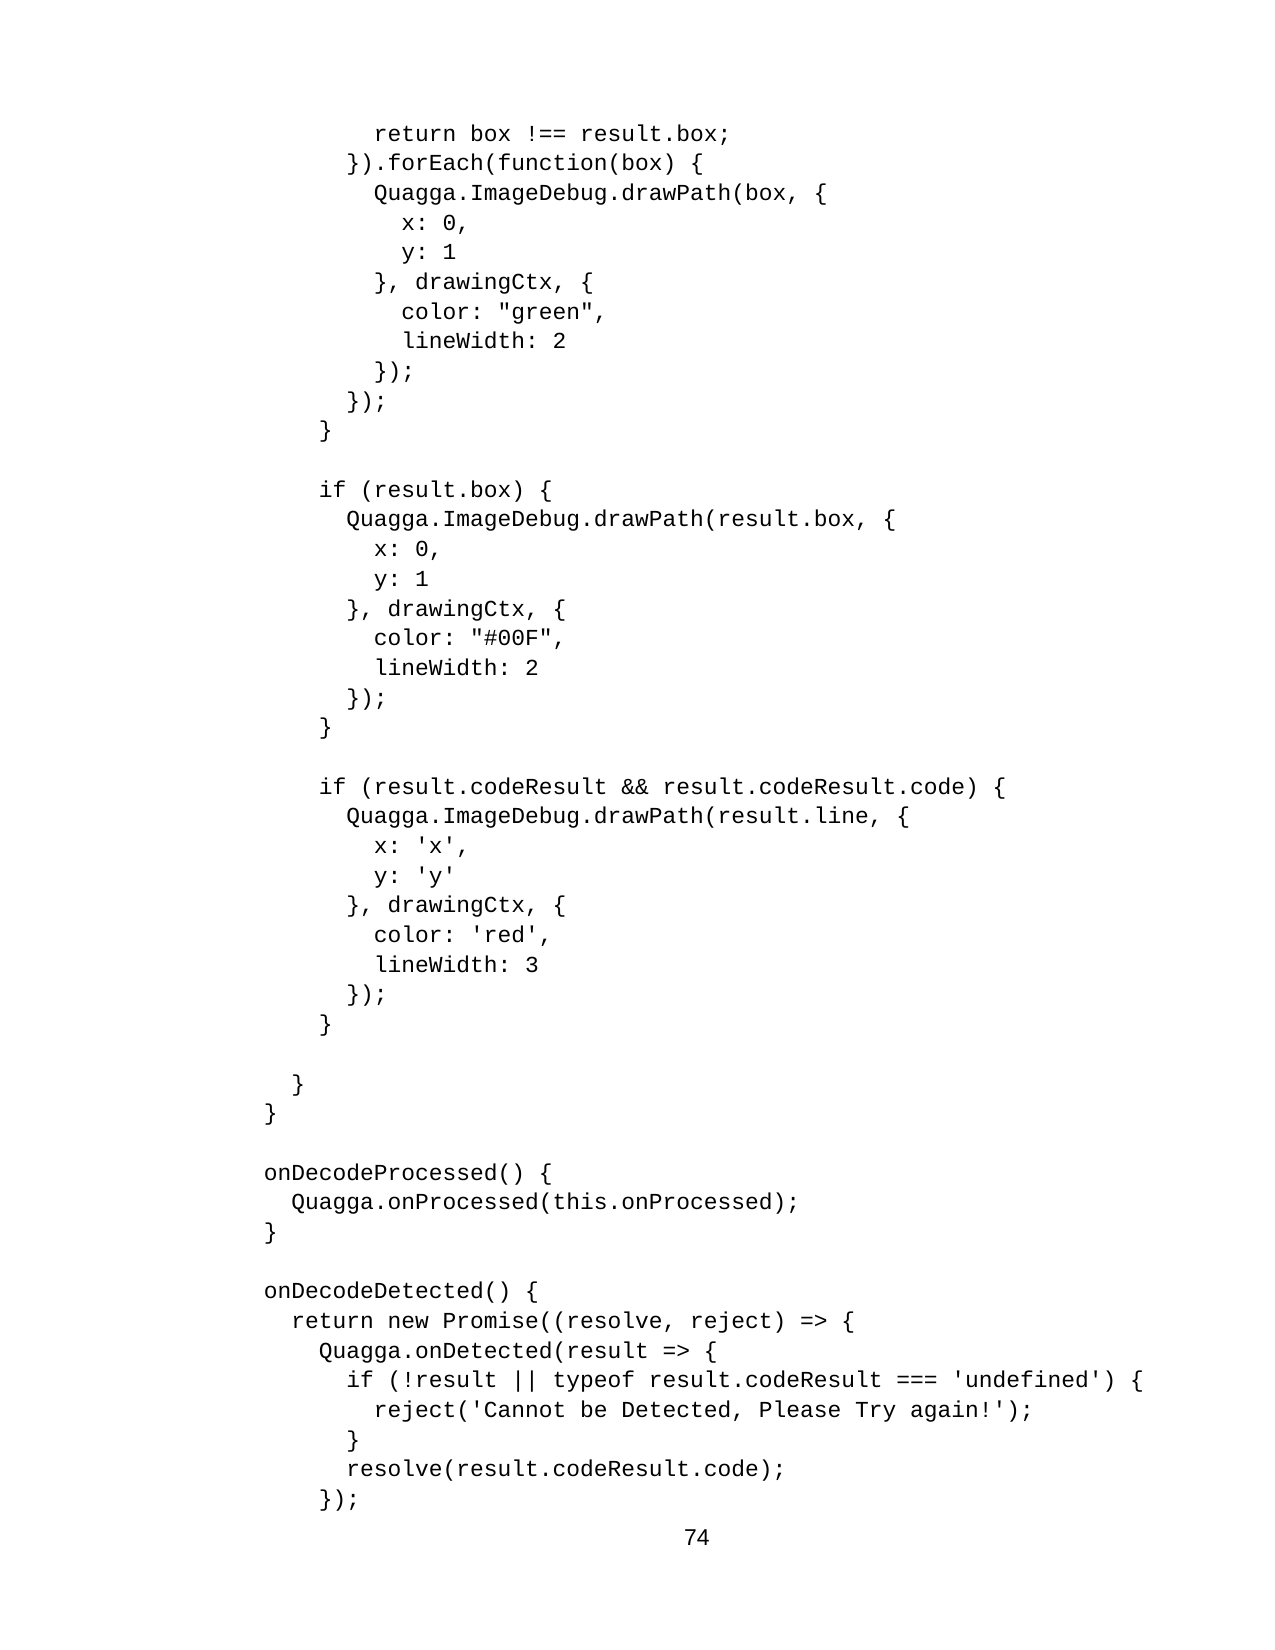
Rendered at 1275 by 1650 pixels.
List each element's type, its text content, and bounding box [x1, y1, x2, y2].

text Quagga.ImageDebug.drawPath(result.box, { [236, 504, 1216, 534]
text } [236, 712, 1216, 742]
text } [236, 1424, 1216, 1454]
text x: 0, [236, 534, 1216, 563]
text } [236, 1009, 1216, 1038]
text onDecodeDetected() { [236, 1276, 1216, 1306]
text if (result.box) { [236, 474, 1216, 504]
text Quagga.ImageDebug.drawPath(box, { [236, 177, 1216, 207]
text } [236, 1068, 1216, 1098]
text }, drawingCtx, { [236, 593, 1216, 623]
text lineWidth: 3 [236, 949, 1216, 979]
text resolve(result.codeResult.code); [236, 1454, 1216, 1484]
text if (result.codeResult && result.codeResult.code) { [236, 771, 1216, 801]
text lineWidth: 2 [236, 326, 1216, 356]
text color: 'red', [236, 920, 1216, 949]
text y: 1 [236, 237, 1216, 267]
text } [236, 415, 1216, 445]
text }, drawingCtx, { [236, 267, 1216, 296]
text if (!result || typeof result.codeResult === 'undefined') { [236, 1365, 1216, 1395]
text y: 1 [236, 563, 1216, 593]
text return box !== result.box; [236, 118, 1216, 148]
text Quagga.onProcessed(this.onProcessed); [236, 1187, 1216, 1217]
text }); [236, 356, 1216, 385]
text x: 0, [236, 207, 1216, 237]
text Quagga.ImageDebug.drawPath(result.line, { [236, 801, 1216, 831]
text } [236, 1098, 1216, 1127]
text color: "#00F", [236, 623, 1216, 652]
text }); [236, 682, 1216, 712]
text lineWidth: 2 [236, 652, 1216, 682]
text y: 'y' [236, 860, 1216, 890]
text } [236, 1217, 1216, 1246]
text Quagga.onDetected(result => { [236, 1335, 1216, 1365]
text reject('Cannot be Detected, Please Try again!'); [236, 1395, 1216, 1424]
text return new Promise((resolve, reject) => { [236, 1306, 1216, 1335]
text onDecodeProcessed() { [236, 1157, 1216, 1187]
text }).forEach(function(box) { [236, 148, 1216, 177]
text }); [236, 979, 1216, 1009]
text x: 'x', [236, 831, 1216, 860]
text }); [236, 1484, 1216, 1513]
text }, drawingCtx, { [236, 890, 1216, 920]
text color: "green", [236, 296, 1216, 326]
text }); [236, 385, 1216, 415]
